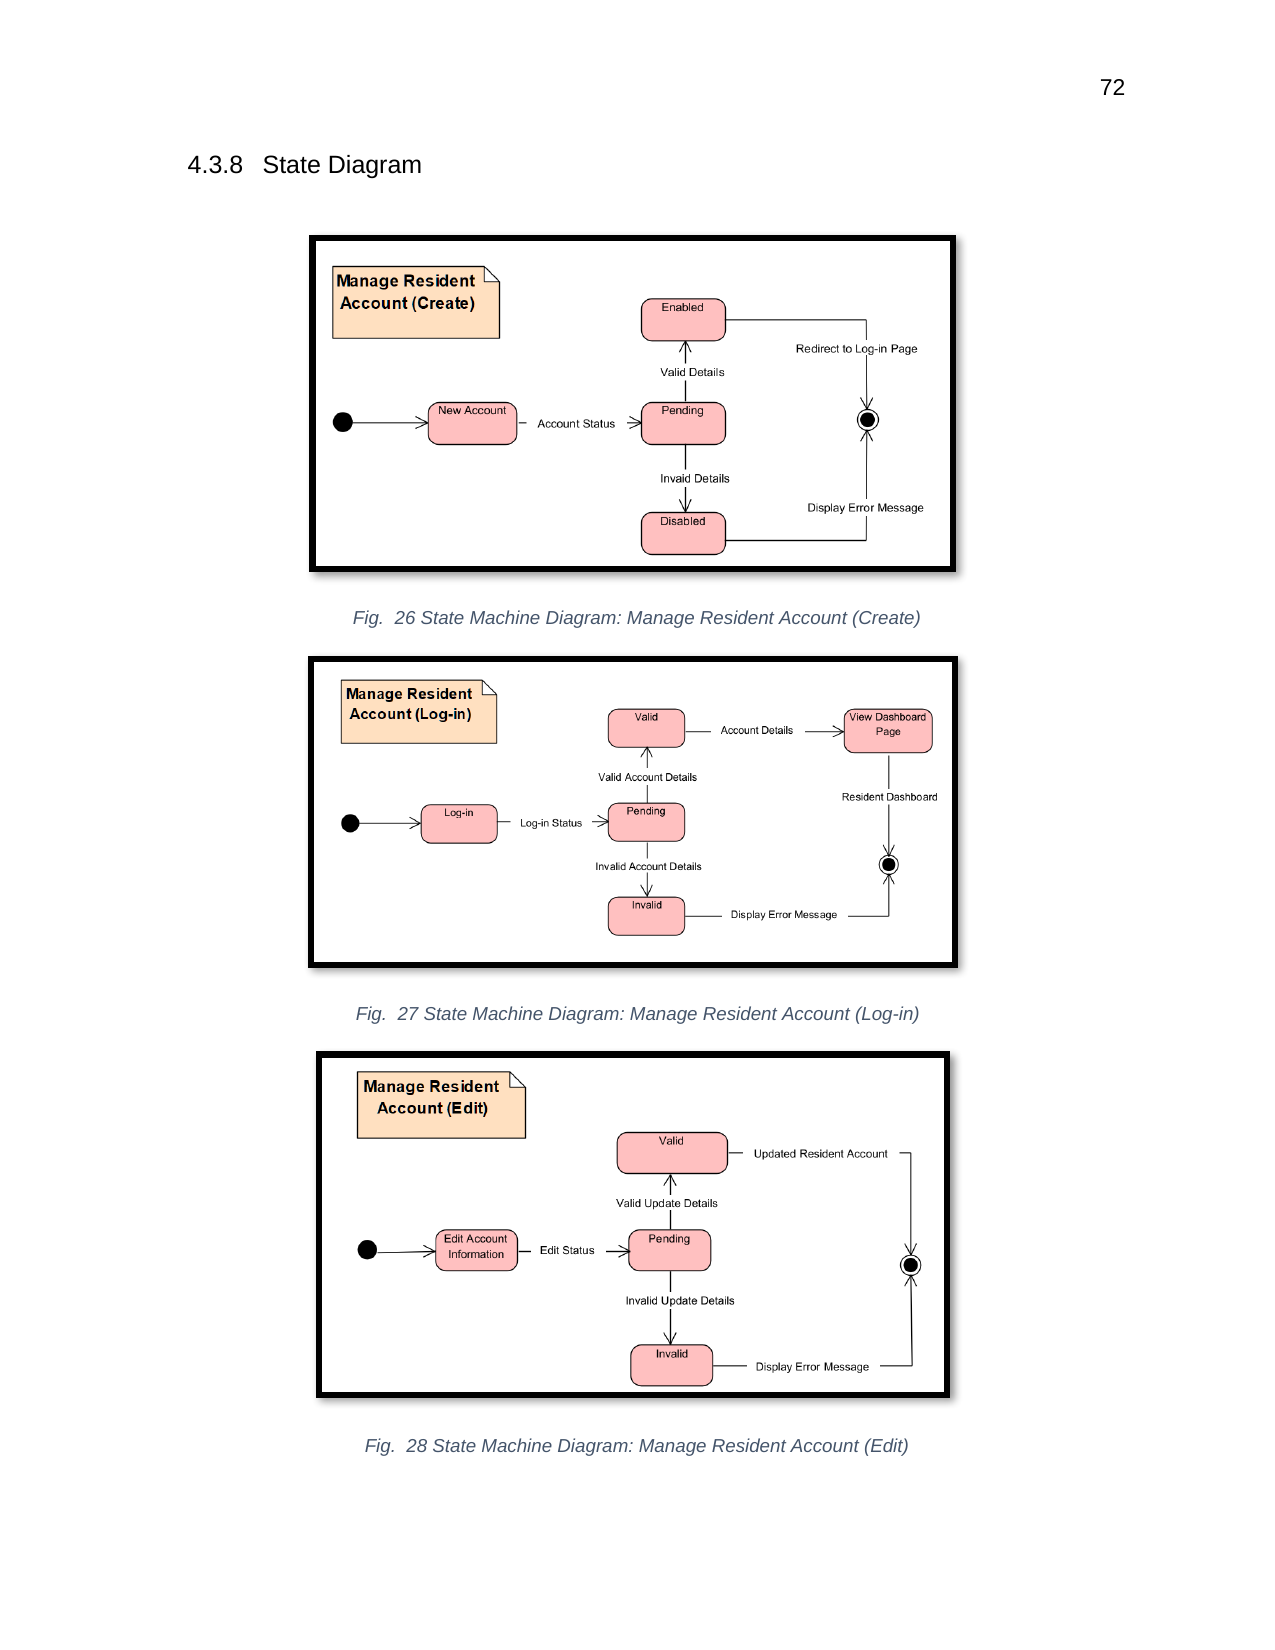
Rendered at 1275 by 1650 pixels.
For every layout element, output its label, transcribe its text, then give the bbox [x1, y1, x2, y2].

text Fig. 27 State Machine Diagram: Manage Resident Account (Log-in) [150, 1003, 1125, 1024]
subtitle State Diagram [187, 150, 1125, 179]
picture [314, 662, 952, 962]
picture [322, 1058, 944, 1392]
picture [316, 241, 950, 566]
text Fig. 26 State Machine Diagram: Manage Resident Account (Create) [150, 607, 1125, 628]
text Fig. 28 State Machine Diagram: Manage Resident Account (Edit) [150, 1435, 1125, 1456]
